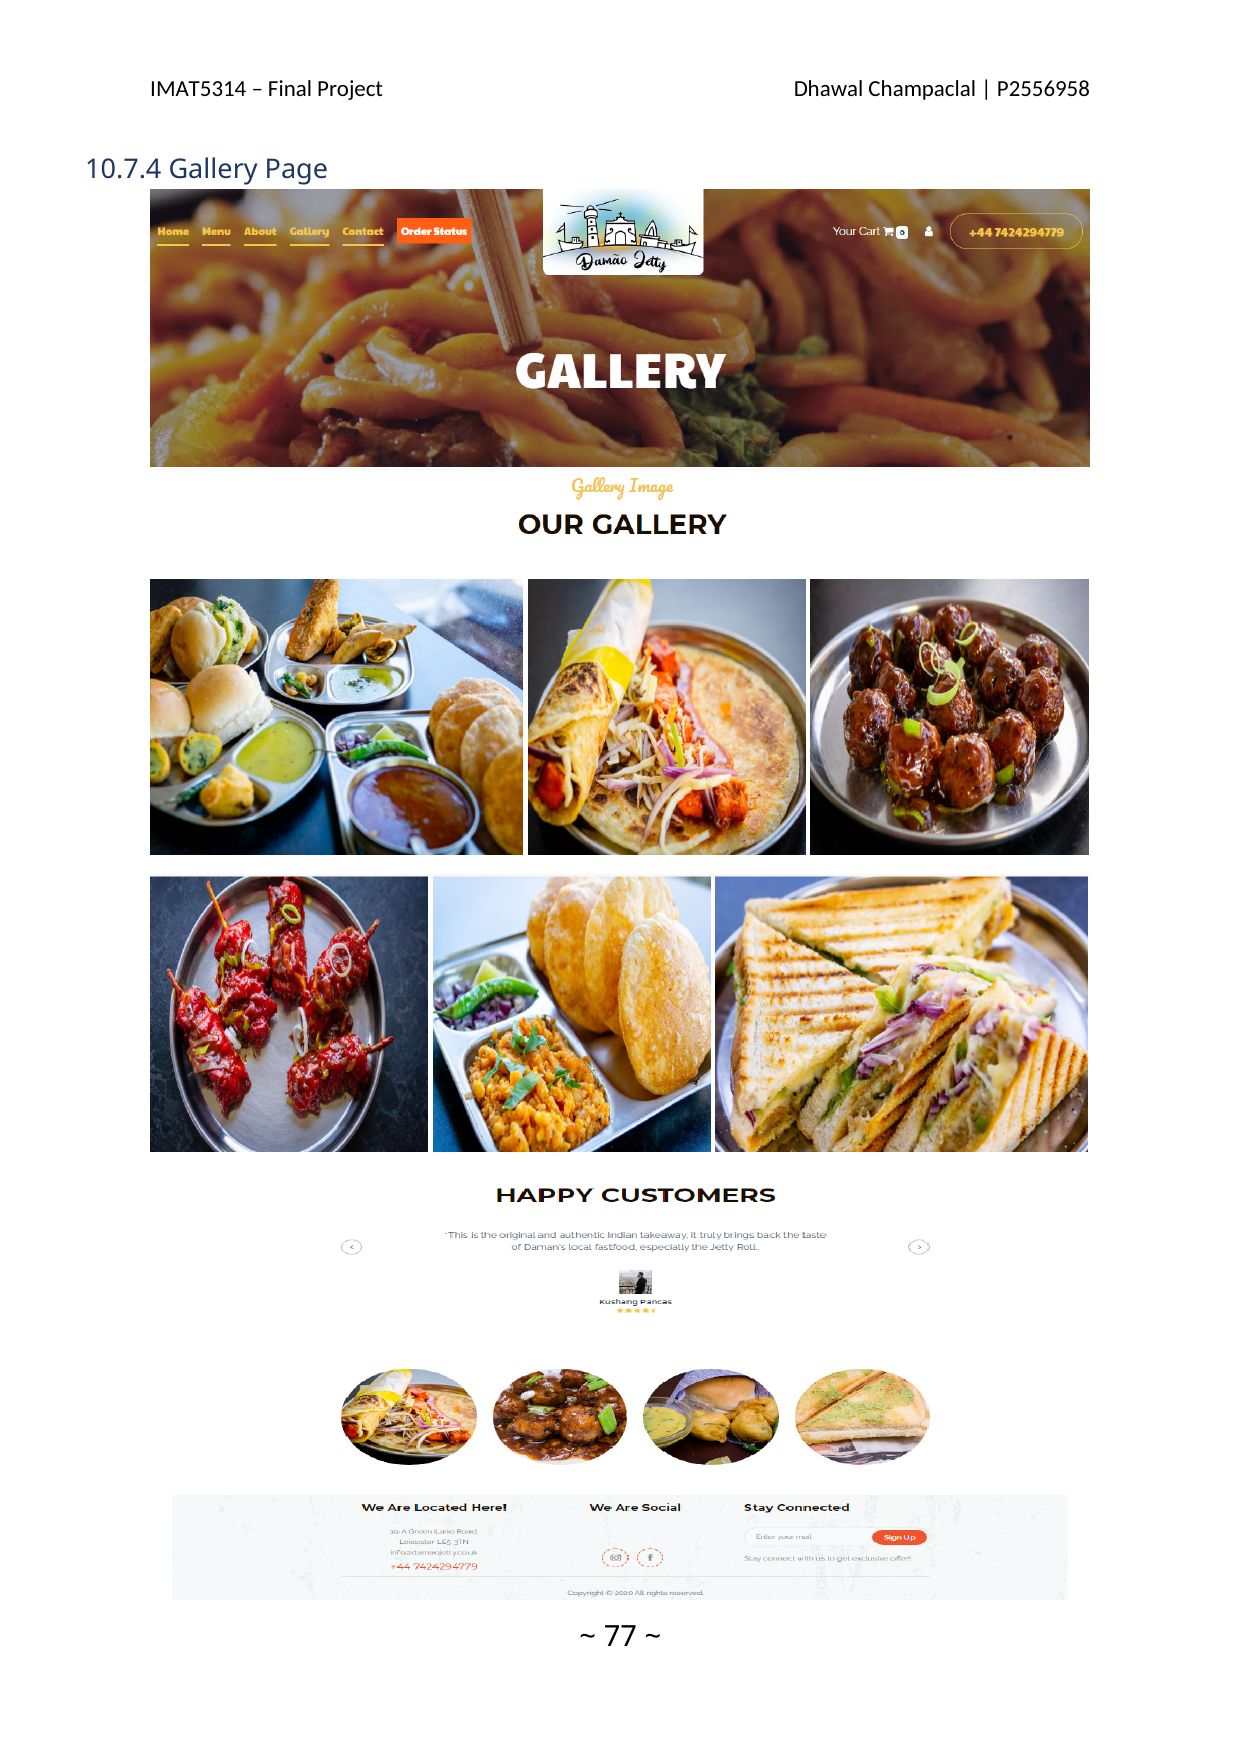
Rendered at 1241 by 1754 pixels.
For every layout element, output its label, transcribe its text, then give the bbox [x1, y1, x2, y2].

picture [172, 1173, 1069, 1600]
picture [150, 468, 1091, 857]
picture [150, 189, 1091, 467]
picture [150, 874, 1091, 1155]
subtitle 10.7.4 Gallery Page [85, 150, 1090, 187]
